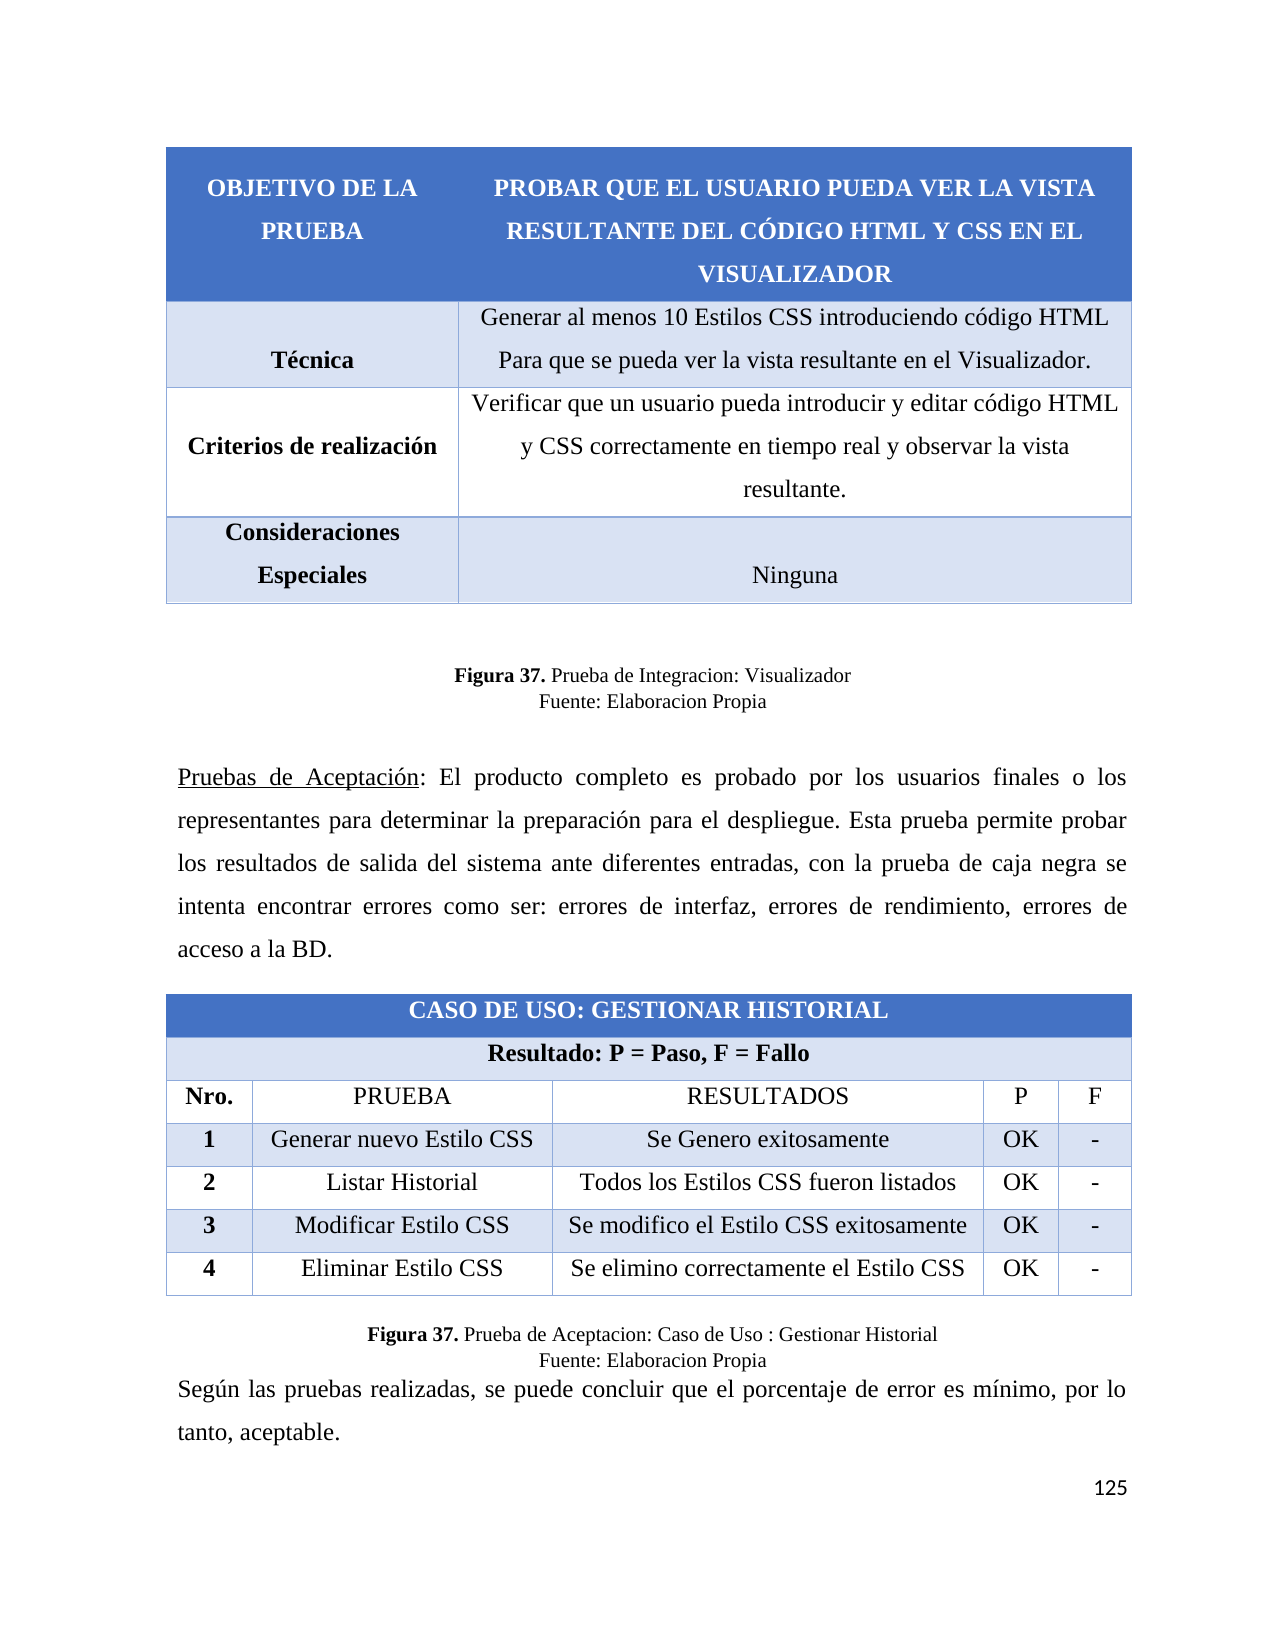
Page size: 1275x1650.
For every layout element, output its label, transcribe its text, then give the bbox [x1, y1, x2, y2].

text Figura 37. Prueba de Integracion: Visualizador [177, 663, 1128, 687]
table_cell Modificar Estilo CSS [253, 1210, 552, 1252]
table_header OBJETIVO DE LA PRUEBA [167, 148, 458, 301]
table_cell - [1059, 1167, 1131, 1209]
table_cell F [1059, 1081, 1131, 1123]
table_cell Se Genero exitosamente [553, 1124, 983, 1166]
text Fuente: Elaboracion Propia [177, 689, 1128, 713]
table_cell Se modifico el Estilo CSS exitosamente [553, 1210, 983, 1252]
table_cell OK [984, 1253, 1058, 1295]
text Según las pruebas realizadas, se puede concluir que el porcentaje de error es mínimo, por lo tanto, aceptable. [177, 1374, 1128, 1446]
table_cell - [1059, 1253, 1131, 1295]
table_cell Resultado: P = Paso, F = Fallo [167, 1038, 1131, 1080]
table_cell Se elimino correctamente el Estilo CSS [553, 1253, 983, 1295]
table_cell OK [984, 1124, 1058, 1166]
table_cell OK [984, 1210, 1058, 1252]
table_cell P [984, 1081, 1058, 1123]
table_cell Consideraciones Especiales [167, 518, 458, 602]
table_cell Todos los Estilos CSS fueron listados [553, 1167, 983, 1209]
table_cell 3 [167, 1210, 252, 1252]
table_cell 2 [167, 1167, 252, 1209]
table_cell 1 [167, 1124, 252, 1166]
table_cell Generar nuevo Estilo CSS [253, 1124, 552, 1166]
table_cell Listar Historial [253, 1167, 552, 1209]
table_cell RESULTADOS [553, 1081, 983, 1123]
table_cell OK [984, 1167, 1058, 1209]
table_cell Técnica [167, 302, 458, 387]
table_cell Verificar que un usuario pueda introducir y editar código HTML y CSS correctamente en tiempo real y observar la vista resultante. [459, 388, 1131, 516]
table_header PROBAR QUE EL USUARIO PUEDA VER LA VISTA RESULTANTE DEL CÓDIGO HTML Y CSS EN EL VISUALIZADOR [459, 148, 1131, 301]
table_cell Criterios de realización [167, 388, 458, 516]
table_cell - [1059, 1124, 1131, 1166]
table_cell 4 [167, 1253, 252, 1295]
text Fuente: Elaboracion Propia [177, 1348, 1128, 1372]
table_cell Eliminar Estilo CSS [253, 1253, 552, 1295]
table_cell PRUEBA [253, 1081, 552, 1123]
table_cell Generar al menos 10 Estilos CSS introduciendo código HTML Para que se pueda ver la vista resultante en el Visualizador. [459, 302, 1131, 387]
table_header CASO DE USO: GESTIONAR HISTORIAL [167, 995, 1131, 1037]
table_cell Ninguna [459, 518, 1131, 602]
text Figura 37. Prueba de Aceptacion: Caso de Uso : Gestionar Historial [177, 1322, 1128, 1346]
text Pruebas de Aceptación: El producto completo es probado por los usuarios finales o los representantes para determinar la preparación para el despliegue. Esta prueba permite probar los resultados de salida del sistema ante diferentes entradas, con la prueba de caja negra se intenta encontrar errores como ser: errores de interfaz, errores de rendimiento, errores de acceso a la BD. [177, 762, 1128, 963]
table_cell Nro. [167, 1081, 252, 1123]
table_cell - [1059, 1210, 1131, 1252]
